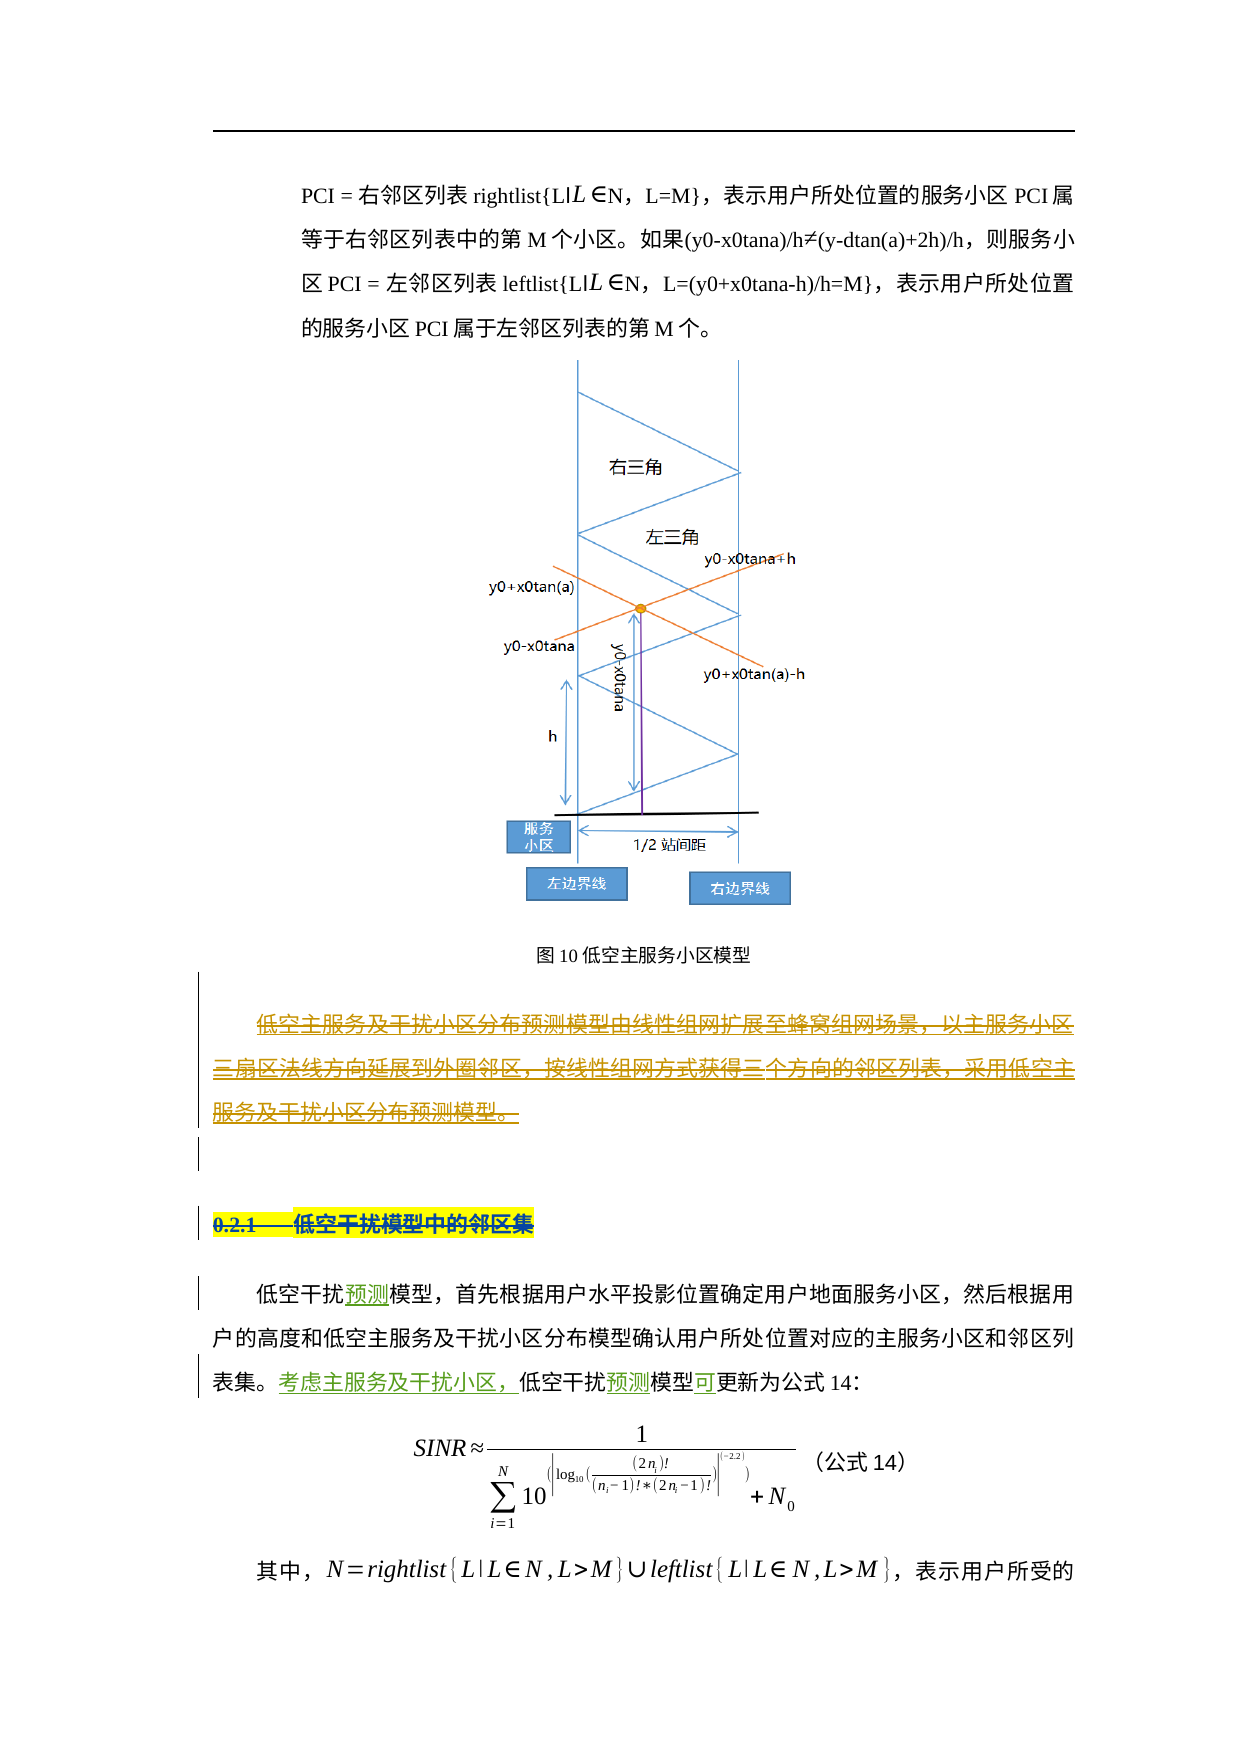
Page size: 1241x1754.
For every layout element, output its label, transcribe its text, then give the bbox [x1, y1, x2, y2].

picture [477, 352, 810, 909]
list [256, 177, 1075, 343]
text 低空干扰模型，首先根据用户水平投影位置确定用户地面服务小区，然后根据用户的高度和低空主服务及干扰小区分布模型确认用户所处位置对应的主服务小区和邻区列表集。低空干扰模型更新为公式14： [213, 1276, 1075, 1398]
text 图10 低空主服务小区模型 [213, 938, 1075, 972]
text （公式14） [213, 1408, 1075, 1543]
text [213, 1553, 1075, 1587]
